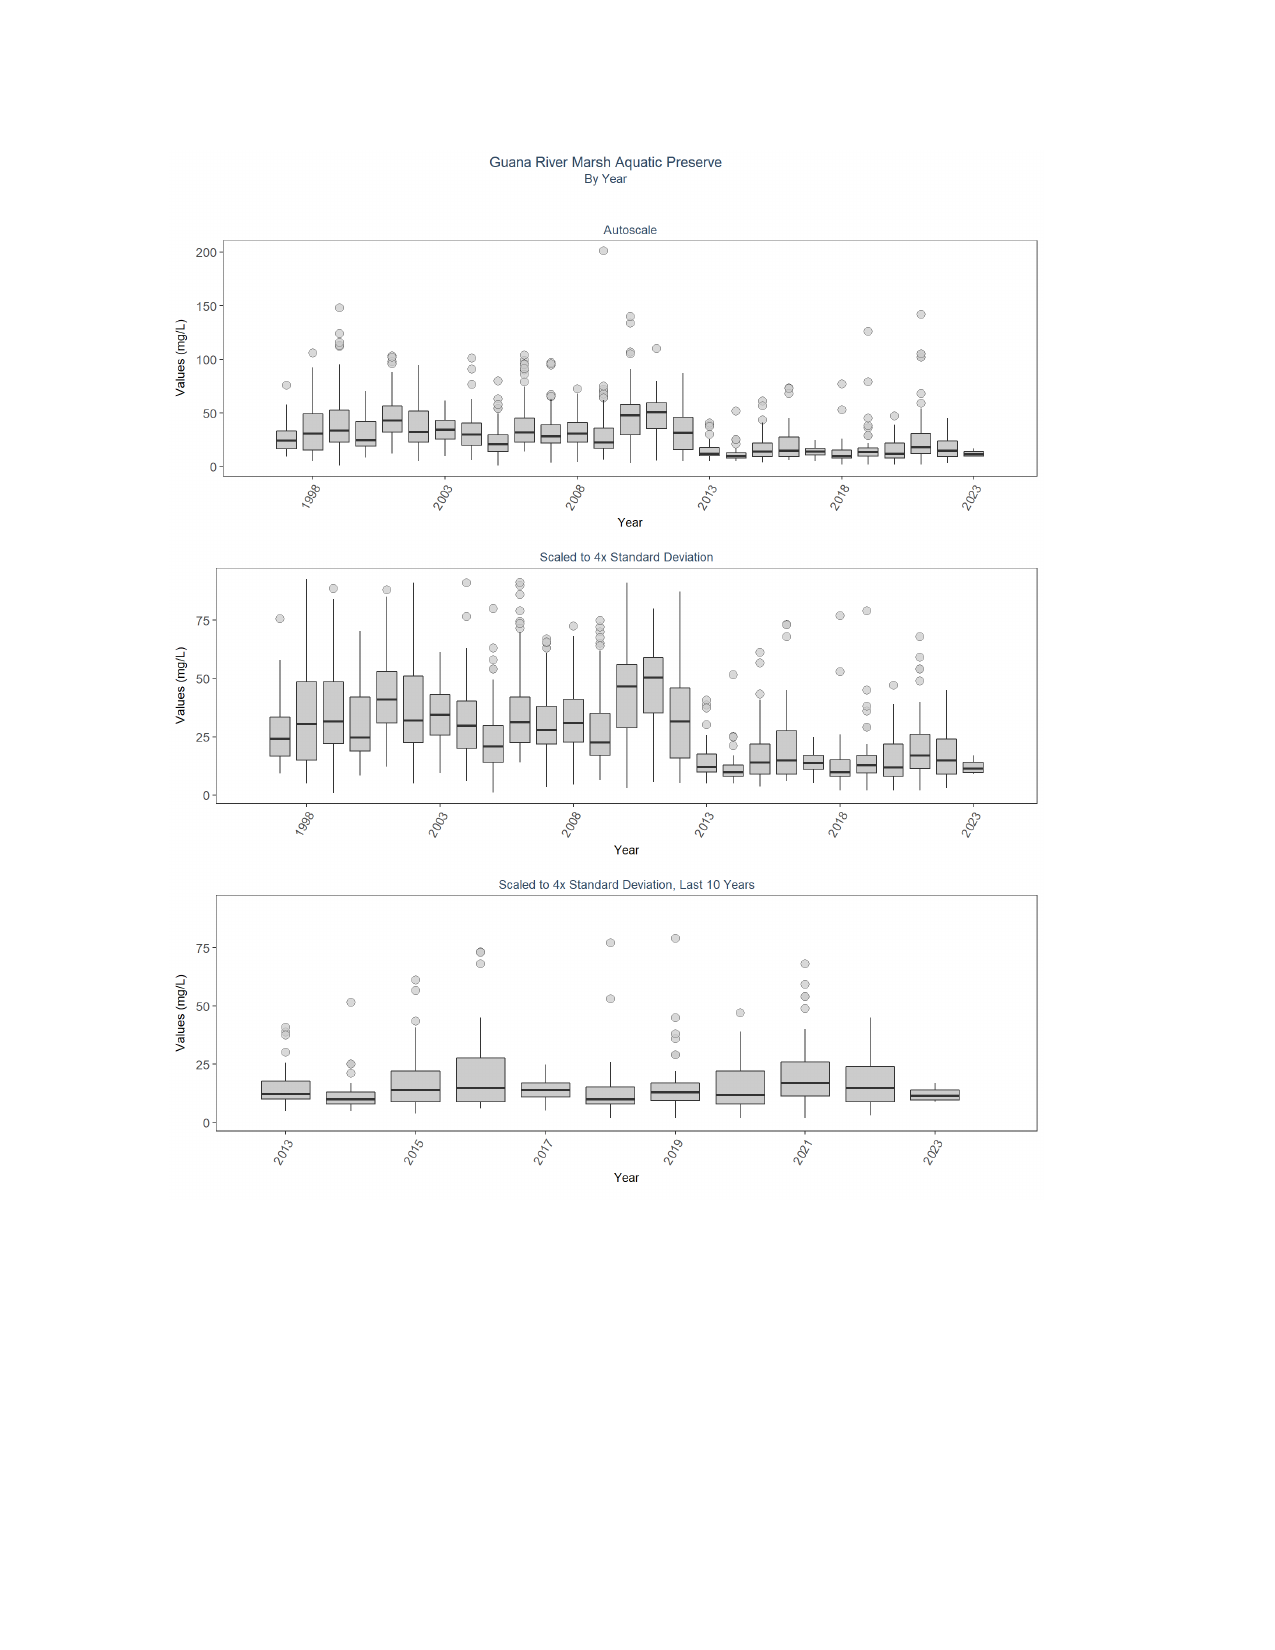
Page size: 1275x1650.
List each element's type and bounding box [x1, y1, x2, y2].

picture [168, 150, 1044, 1200]
